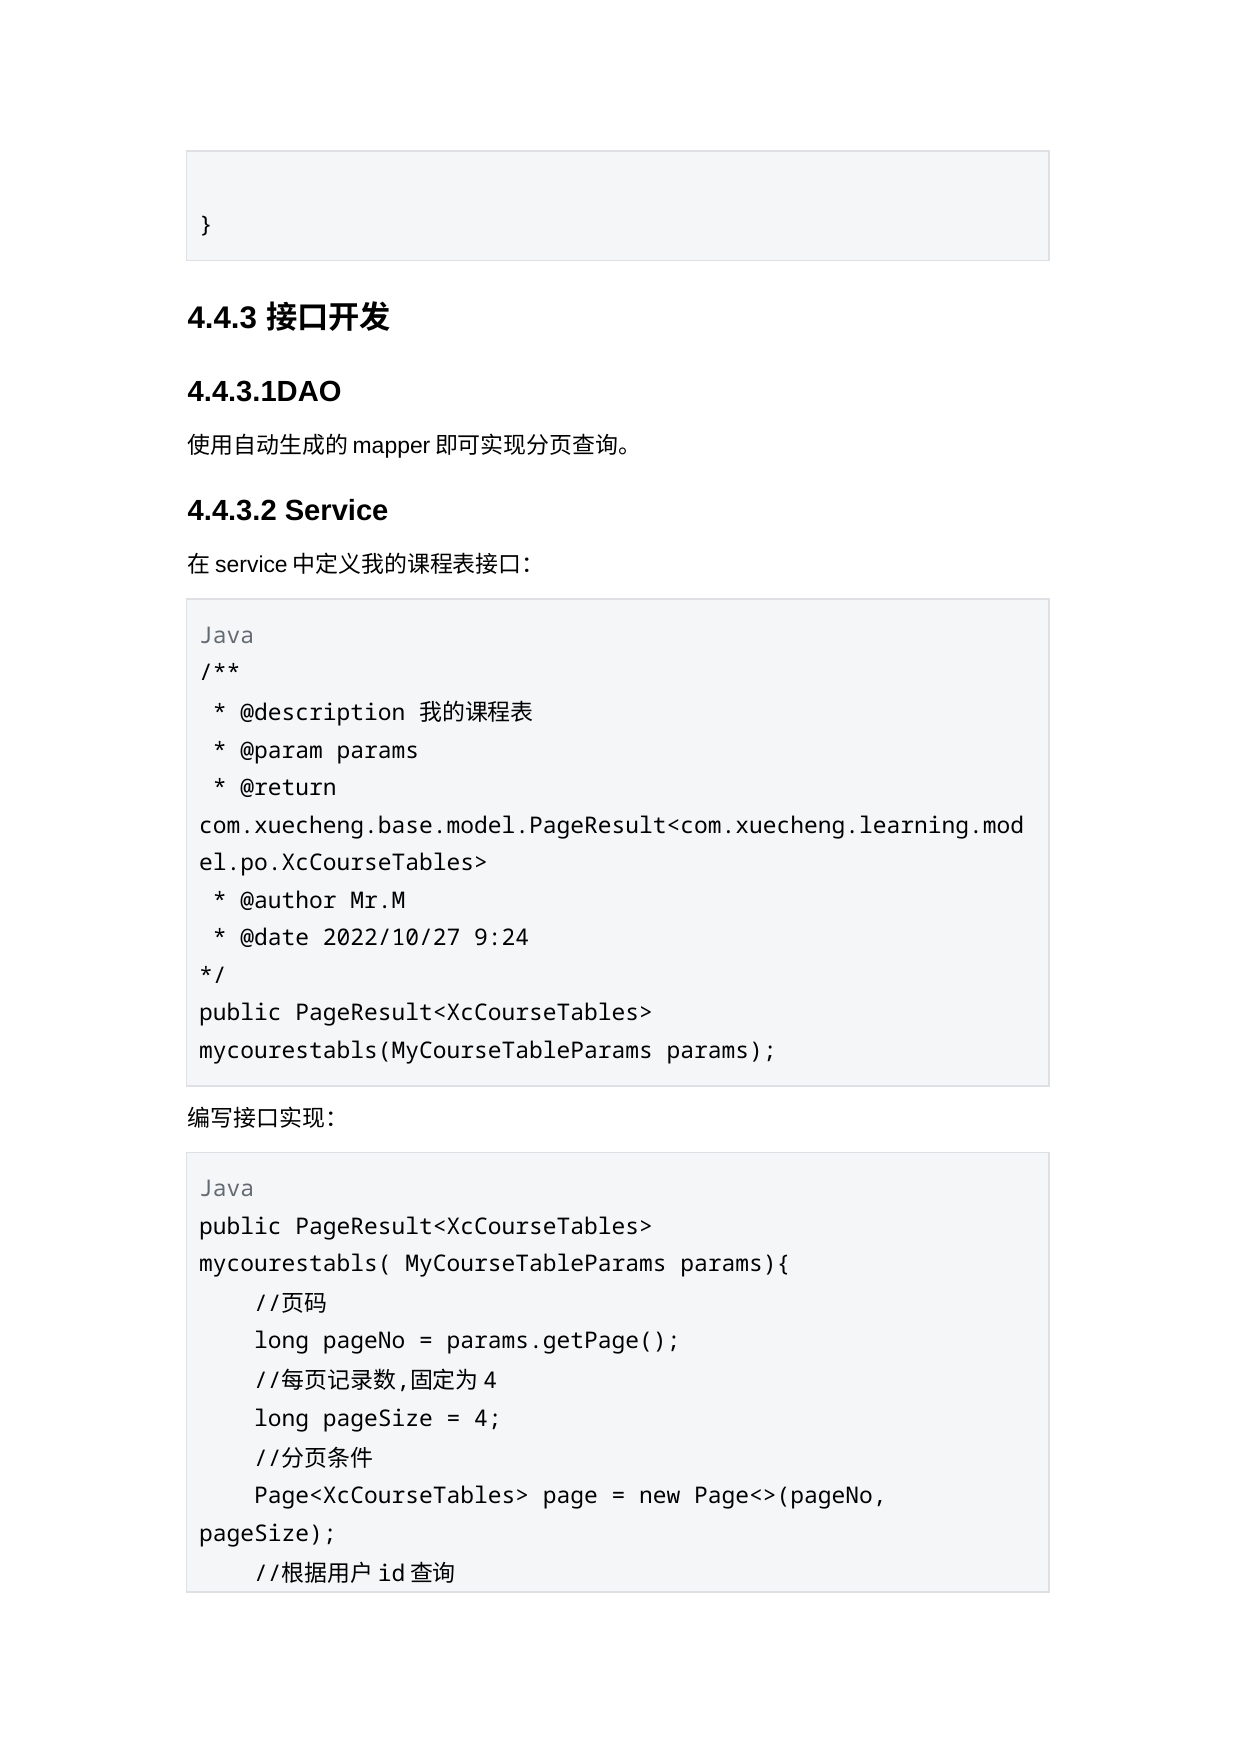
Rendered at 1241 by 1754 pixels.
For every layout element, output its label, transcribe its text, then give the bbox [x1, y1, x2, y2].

text 4.4.3.1DAO [187, 374, 1053, 407]
text 在service中定义我的课程表接口： [187, 546, 1053, 579]
table_header Java /** * @description 我的课程表 * @param params * @return com.xuecheng.base.model.PageResult<com.xuecheng.learning.model.po.XcCourseTables> * @author Mr.M * @date 2022/10/27 9:24 */ public PageResult<XcCourseTables> mycourestabls(MyCourseTableParams params); [187, 600, 1048, 1085]
text 4.4.3 接口开发 [187, 292, 1053, 338]
text 编写接口实现： [187, 1099, 1053, 1133]
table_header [187, 152, 1048, 260]
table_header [187, 1153, 1048, 1591]
text 4.4.3.2 Service [187, 493, 1053, 527]
text 使用自动生成的mapper即可实现分页查询。 [187, 426, 1053, 460]
